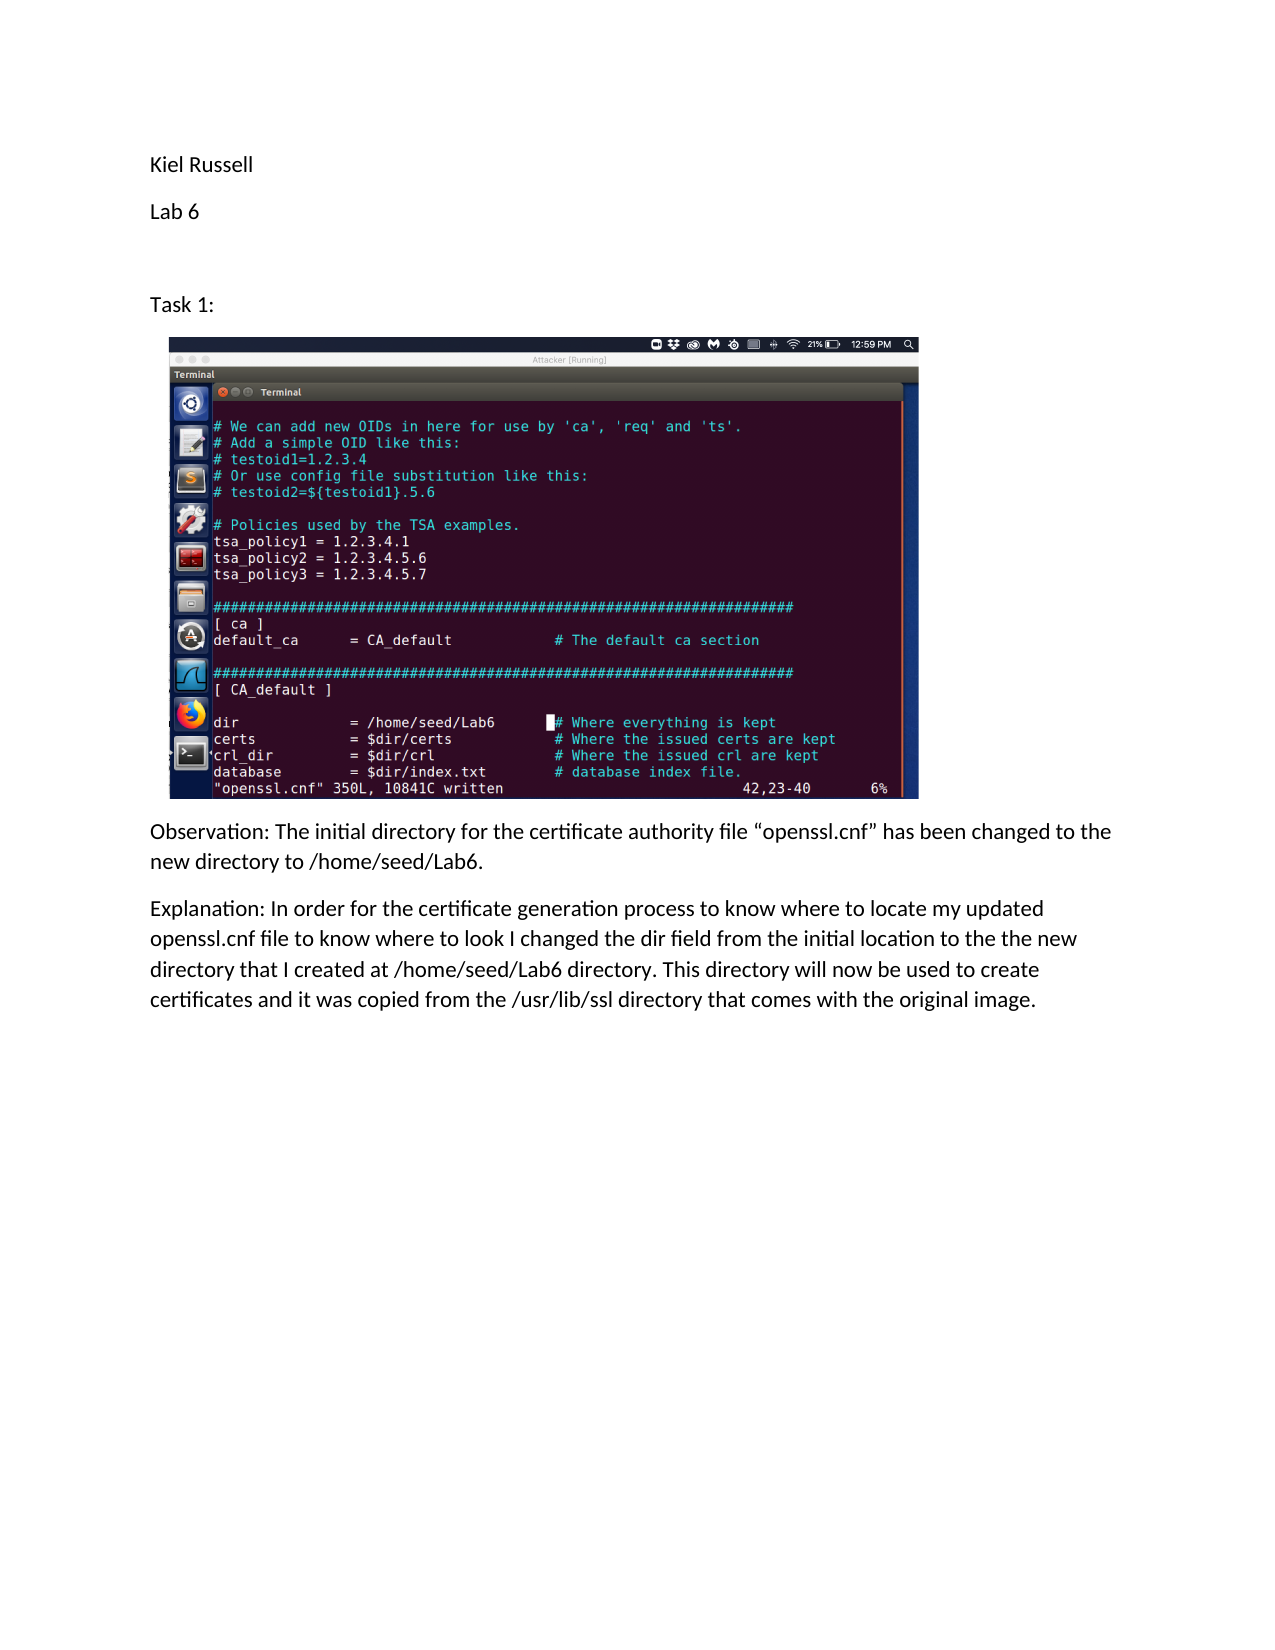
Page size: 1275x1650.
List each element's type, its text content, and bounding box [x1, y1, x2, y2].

text Explanation: In order for the certificate generation process to know where to locate my updated openssl.cnf file to know where to look I changed the dir field from the initial location to the the new directory that I created at /home/seed/Lab6 directory. This directory will now be used to create certificates and it was copied from the /usr/lib/ssl directory that comes with the original image. [150, 894, 1125, 1013]
text Observation: The initial directory for the certificate authority file “openssl.cnf” has been changed to the new directory to /home/seed/Lab6. [150, 817, 1125, 876]
text Lab 6 [150, 197, 1125, 225]
text Task 1: [150, 291, 1125, 319]
text Kiel Russell [150, 150, 1125, 178]
